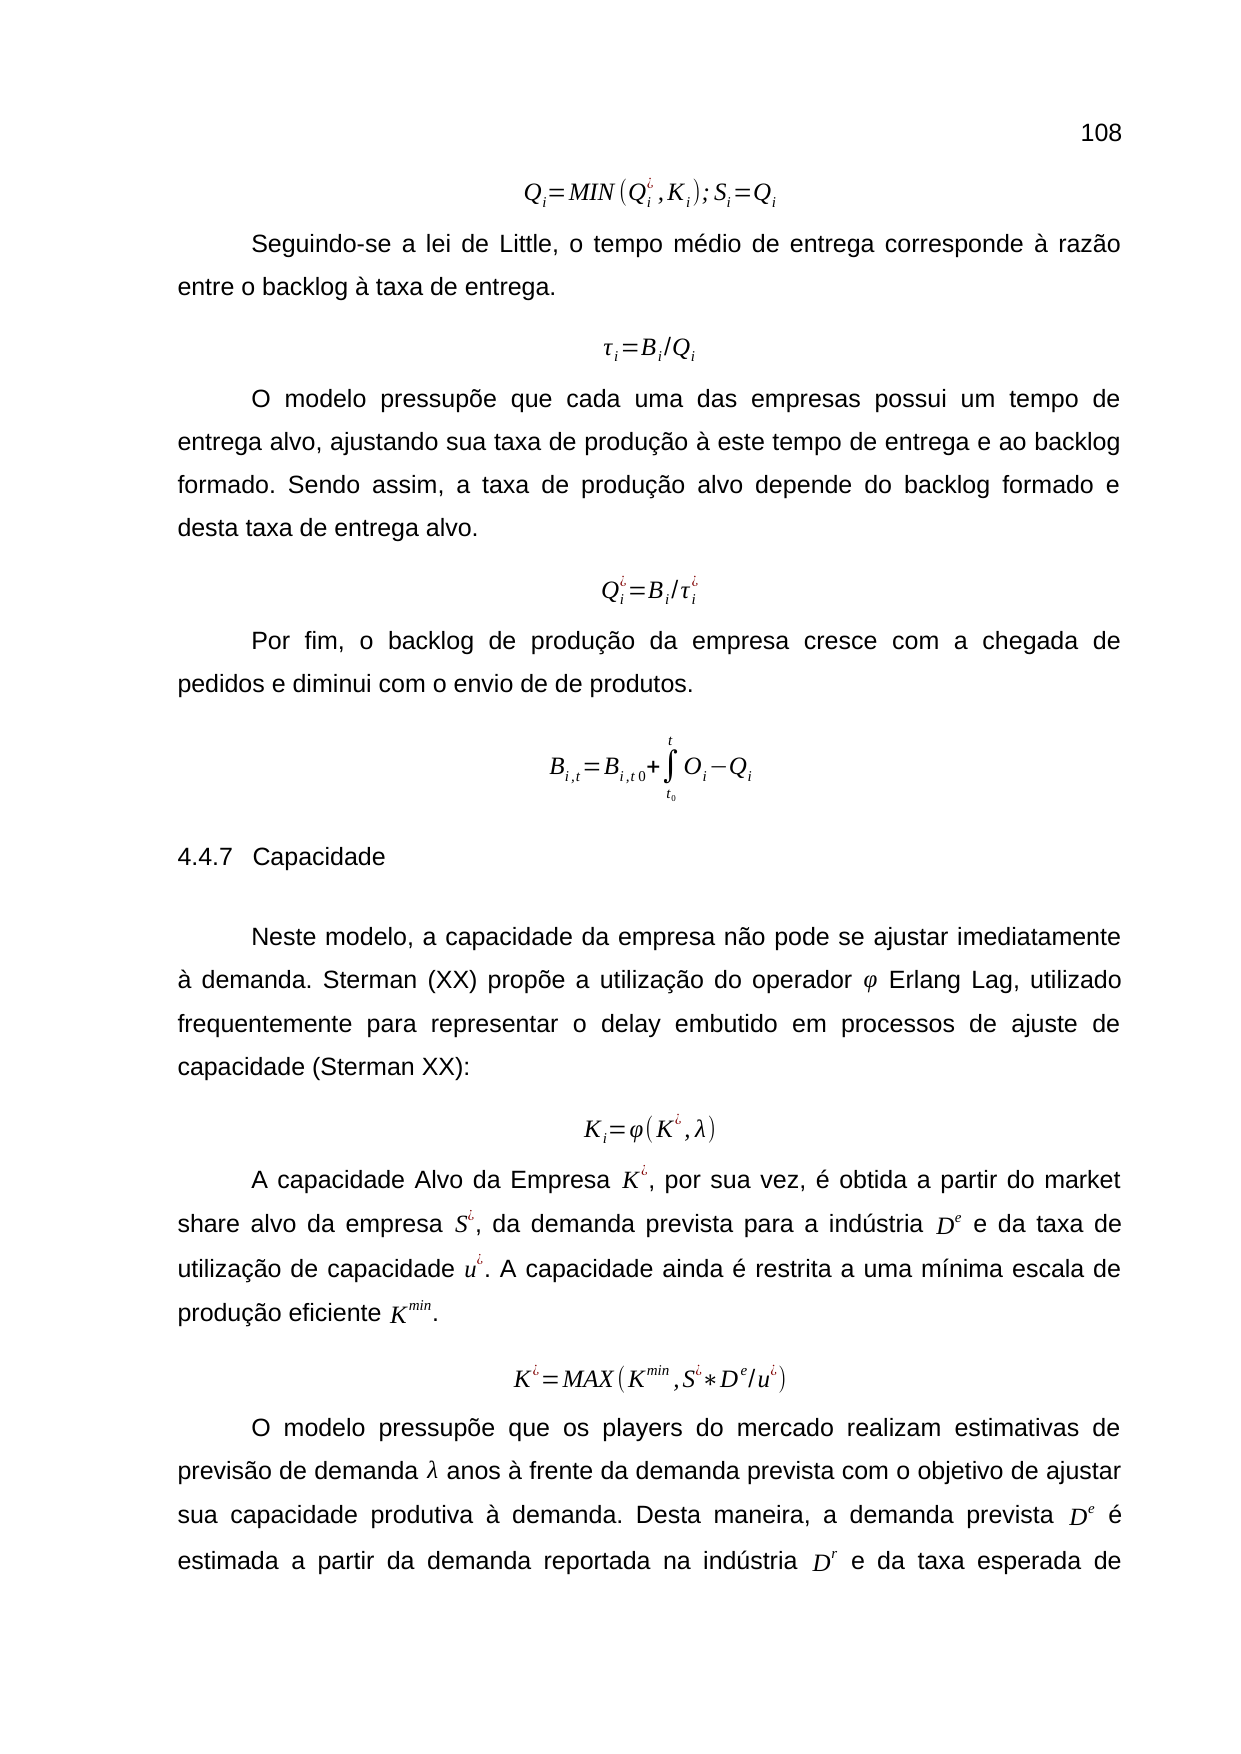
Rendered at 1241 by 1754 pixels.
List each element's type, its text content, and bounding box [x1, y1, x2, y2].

subtitle Capacidade [177, 842, 1122, 870]
text Neste modelo, a capacidade da empresa não pode se ajustar imediatamente à demanda. Sterman (XX) propõe a utilização do operador Erlang Lag, utilizado frequentemente para representar o delay embutido em processos de ajuste de capacidade (Sterman XX): [177, 922, 1122, 1080]
text Por fim, o backlog de produção da empresa cresce com a chegada de pedidos e diminui com o envio de de produtos. [177, 626, 1122, 698]
text Seguindo-se a lei de Little, o tempo médio de entrega corresponde à razão entre o backlog à taxa de entrega. [177, 228, 1122, 300]
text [177, 1413, 1122, 1576]
text O modelo pressupõe que cada uma das empresas possui um tempo de entrega alvo, ajustando sua taxa de produção à este tempo de entrega e ao backlog formado. Sendo assim, a taxa de produção alvo depende do backlog formado e desta taxa de entrega alvo. [177, 384, 1122, 542]
text A capacidade Alvo da Empresa , por sua vez, é obtida a partir do market share alvo da empresa , da demanda prevista para a indústria e da taxa de utilização de capacidade . A capacidade ainda é restrita a uma mínima escala de produção eficiente . [177, 1165, 1122, 1328]
